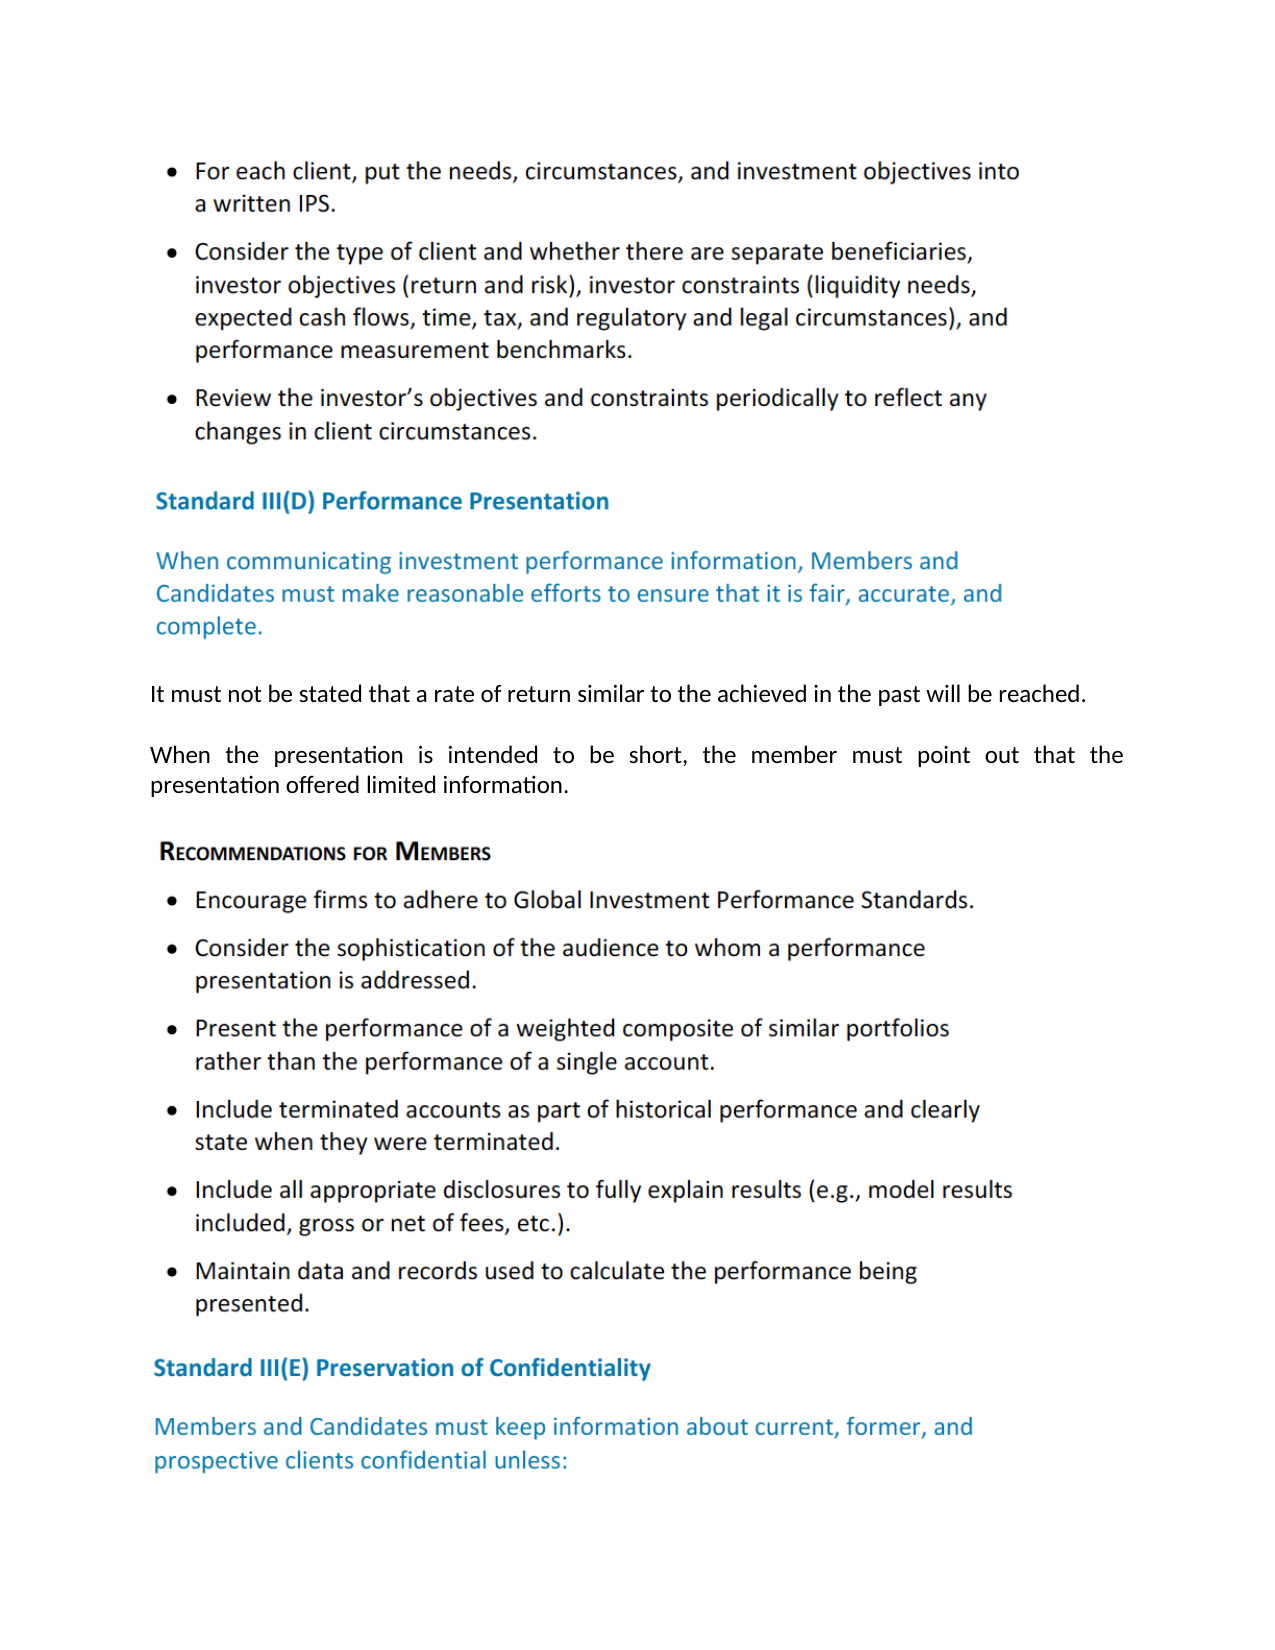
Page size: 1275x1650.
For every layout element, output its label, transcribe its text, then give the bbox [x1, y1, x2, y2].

text It must not be stated that a rate of return similar to the achieved in the past will be reached. [150, 678, 1125, 708]
picture [150, 150, 1046, 452]
text When the presentation is intended to be short, the member must point out that the presentation offered limited information. [150, 739, 1125, 800]
picture [150, 830, 1028, 1324]
picture [150, 482, 1013, 648]
picture [150, 1354, 992, 1478]
